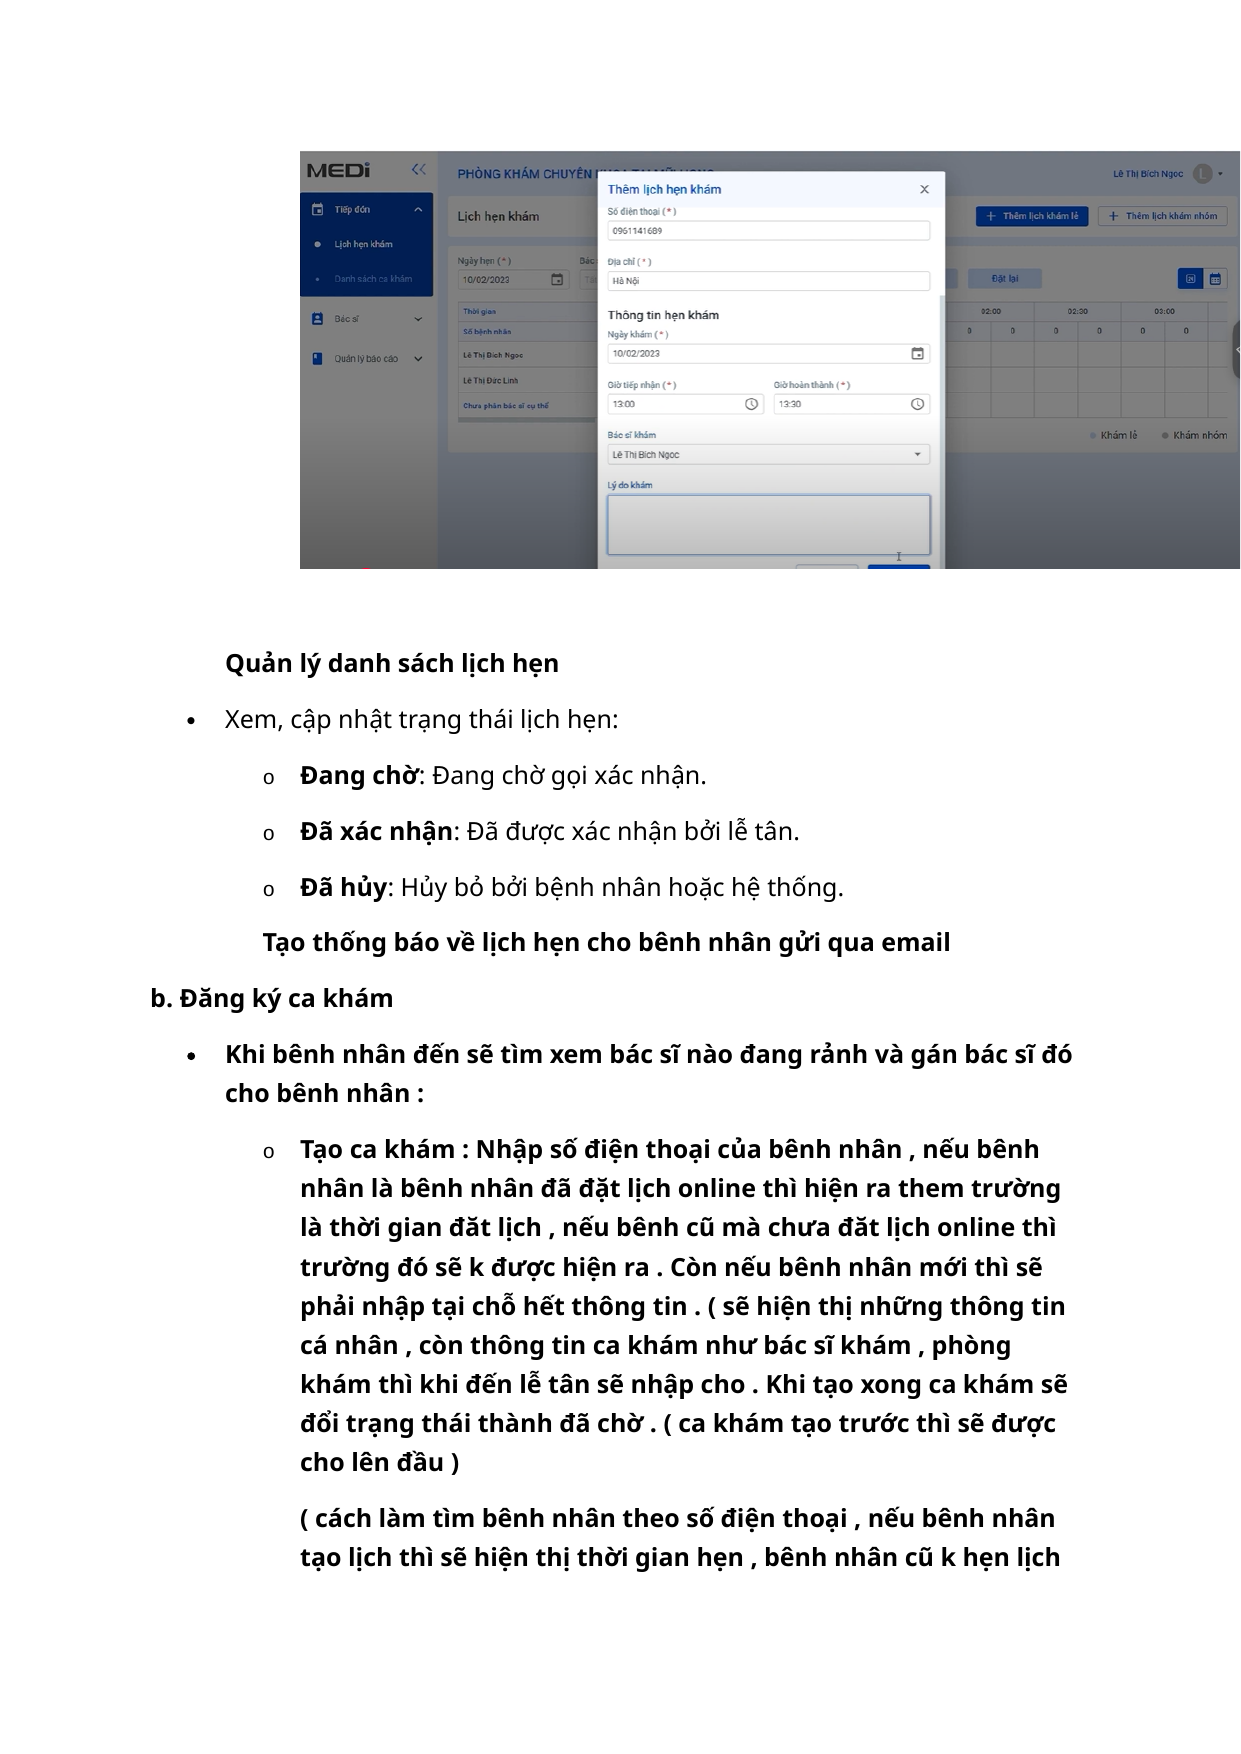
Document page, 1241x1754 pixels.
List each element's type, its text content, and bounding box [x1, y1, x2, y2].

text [300, 1501, 1090, 1574]
text Quản lý danh sách lịch hẹn [150, 646, 1090, 680]
list Xem, cập nhật trạng thái lịch hẹn: [187, 702, 1090, 736]
list Khi bênh nhân đến sẽ tìm xem bác sĩ nào đang rảnh và gán bác sĩ đó cho bênh nhân : [187, 1037, 1090, 1110]
list Đang chờ: Đang chờ gọi xác nhận. [262, 758, 1090, 792]
text Tạo thống báo về lịch hẹn cho bênh nhân gửi qua email [262, 925, 1090, 959]
list Tạo ca khám : Nhập số điện thoại của bênh nhân , nếu bênh nhân là bênh nhân đã đặt lịch online thì hiện ra them trường là thời gian đăt lịch , nếu bênh cũ mà chưa đăt lịch online thì trường đó sẽ k được hiện ra . Còn nếu bênh nhân mới thì sẽ phải nhập tại chỗ hết thông tin . ( sẽ hiện thị những thông tin cá nhân , còn thông tin ca khám như bác sĩ khám , phòng khám thì khi đến lễ tân sẽ nhập cho . Khi tạo xong ca khám sẽ đổi trạng thái thành đã chờ . ( ca khám tạo trước thì sẽ được cho lên đầu ) [262, 1132, 1090, 1479]
picture [300, 150, 1241, 569]
list Đã hủy: Hủy bỏ bởi bệnh nhân hoặc hệ thống. [262, 869, 1090, 903]
text b. Đăng ký ca khám [150, 981, 1090, 1015]
list Đã xác nhận: Đã được xác nhận bởi lễ tân. [262, 813, 1090, 847]
